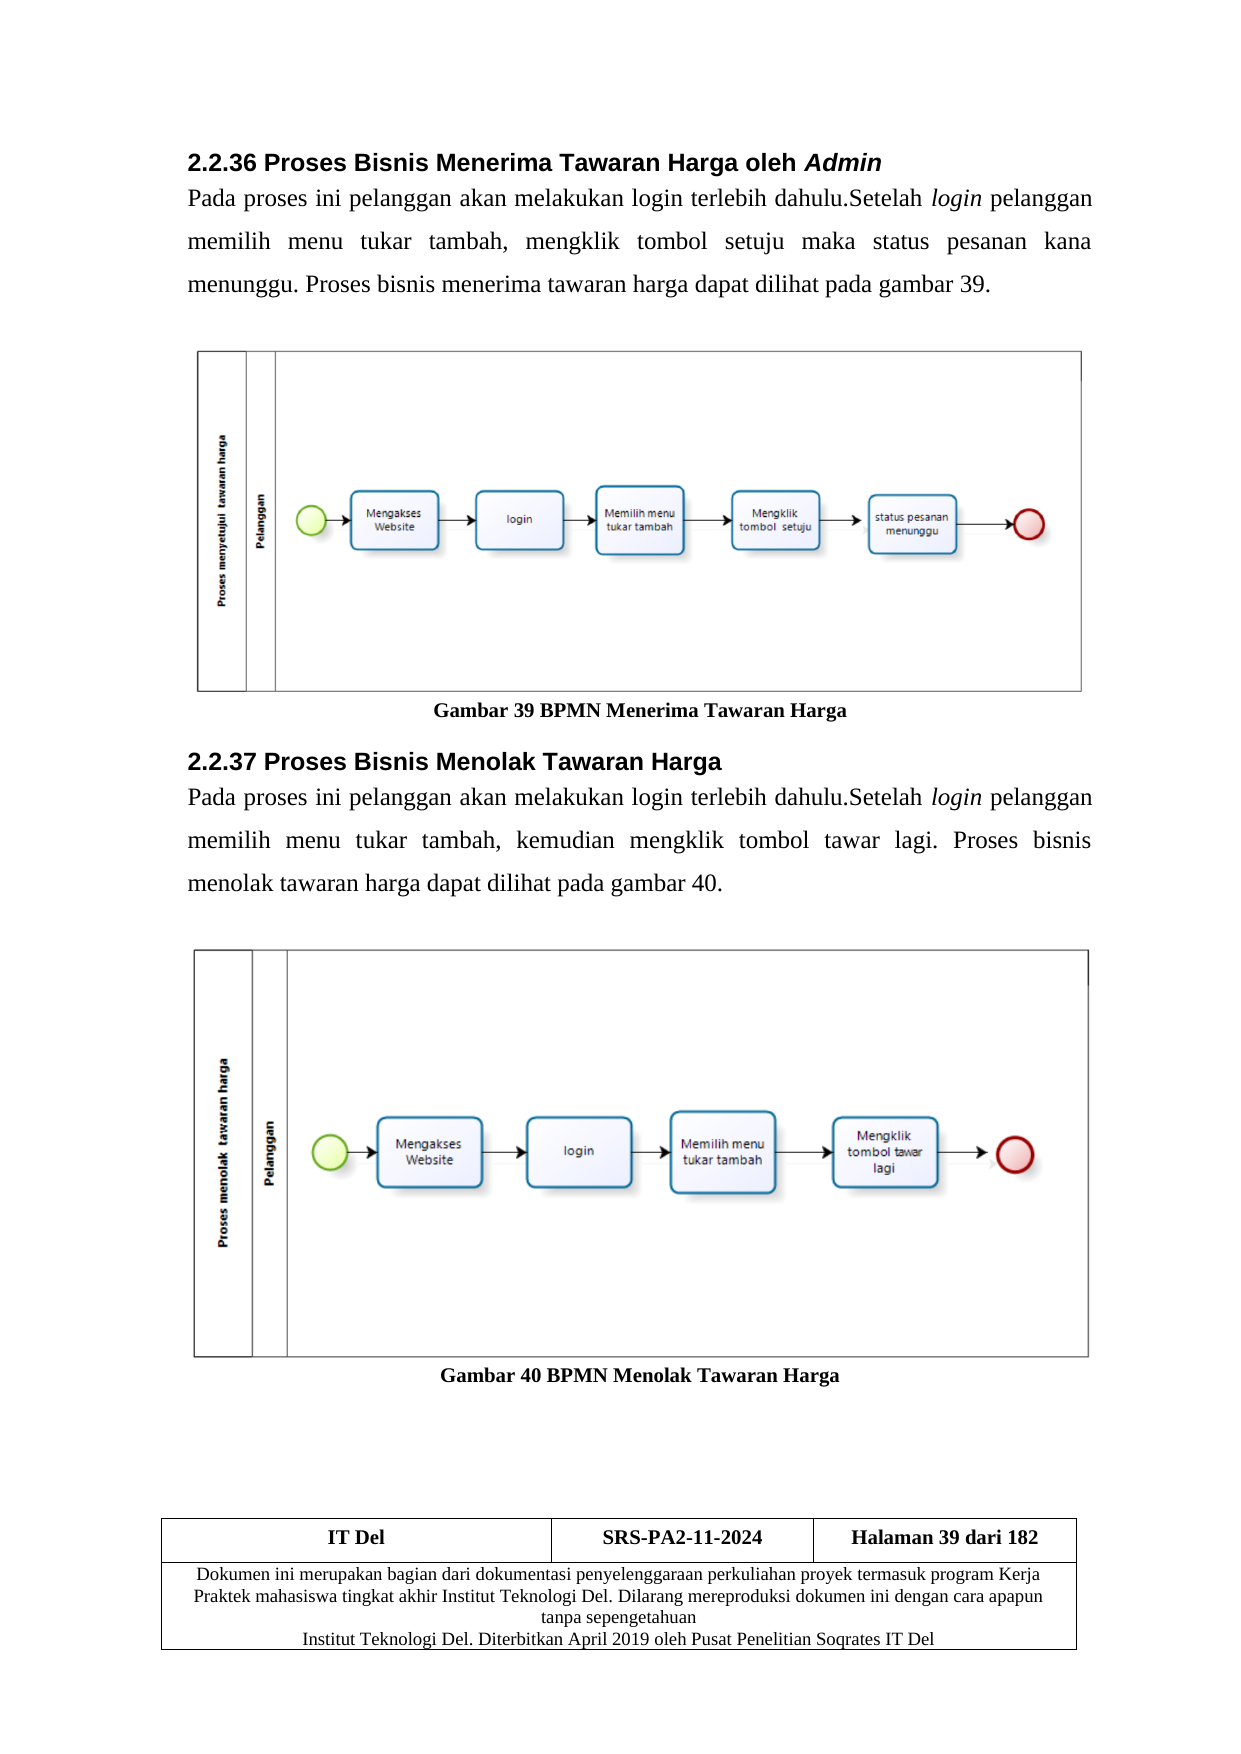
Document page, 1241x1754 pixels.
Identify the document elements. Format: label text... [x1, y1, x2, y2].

subtitle 2.2.37 Proses Bisnis Menolak Tawaran Harga [187, 747, 1092, 776]
text Gambar 40 BPMN Menolak Tawaran Harga [187, 1364, 1092, 1387]
text Pada proses ini pelanggan akan melakukan login terlebih dahulu.Setelah login pelanggan memilih menu tukar tambah, mengklik tombol setuju maka status pesanan kana menunggu. Proses bisnis menerima tawaran harga dapat dilihat pada gambar 39. [187, 183, 1092, 298]
subtitle 2.2.36 Proses Bisnis Menerima Tawaran Harga oleh Admin [187, 148, 1092, 176]
text Pada proses ini pelanggan akan melakukan login terlebih dahulu.Setelah login pelanggan memilih menu tukar tambah, kemudian mengklik tombol tawar lagi. Proses bisnis menolak tawaran harga dapat dilihat pada gambar 40. [187, 782, 1092, 897]
picture [187, 940, 1093, 1364]
text Gambar 39 BPMN Menerima Tawaran Harga [187, 698, 1092, 722]
picture [187, 340, 1093, 698]
